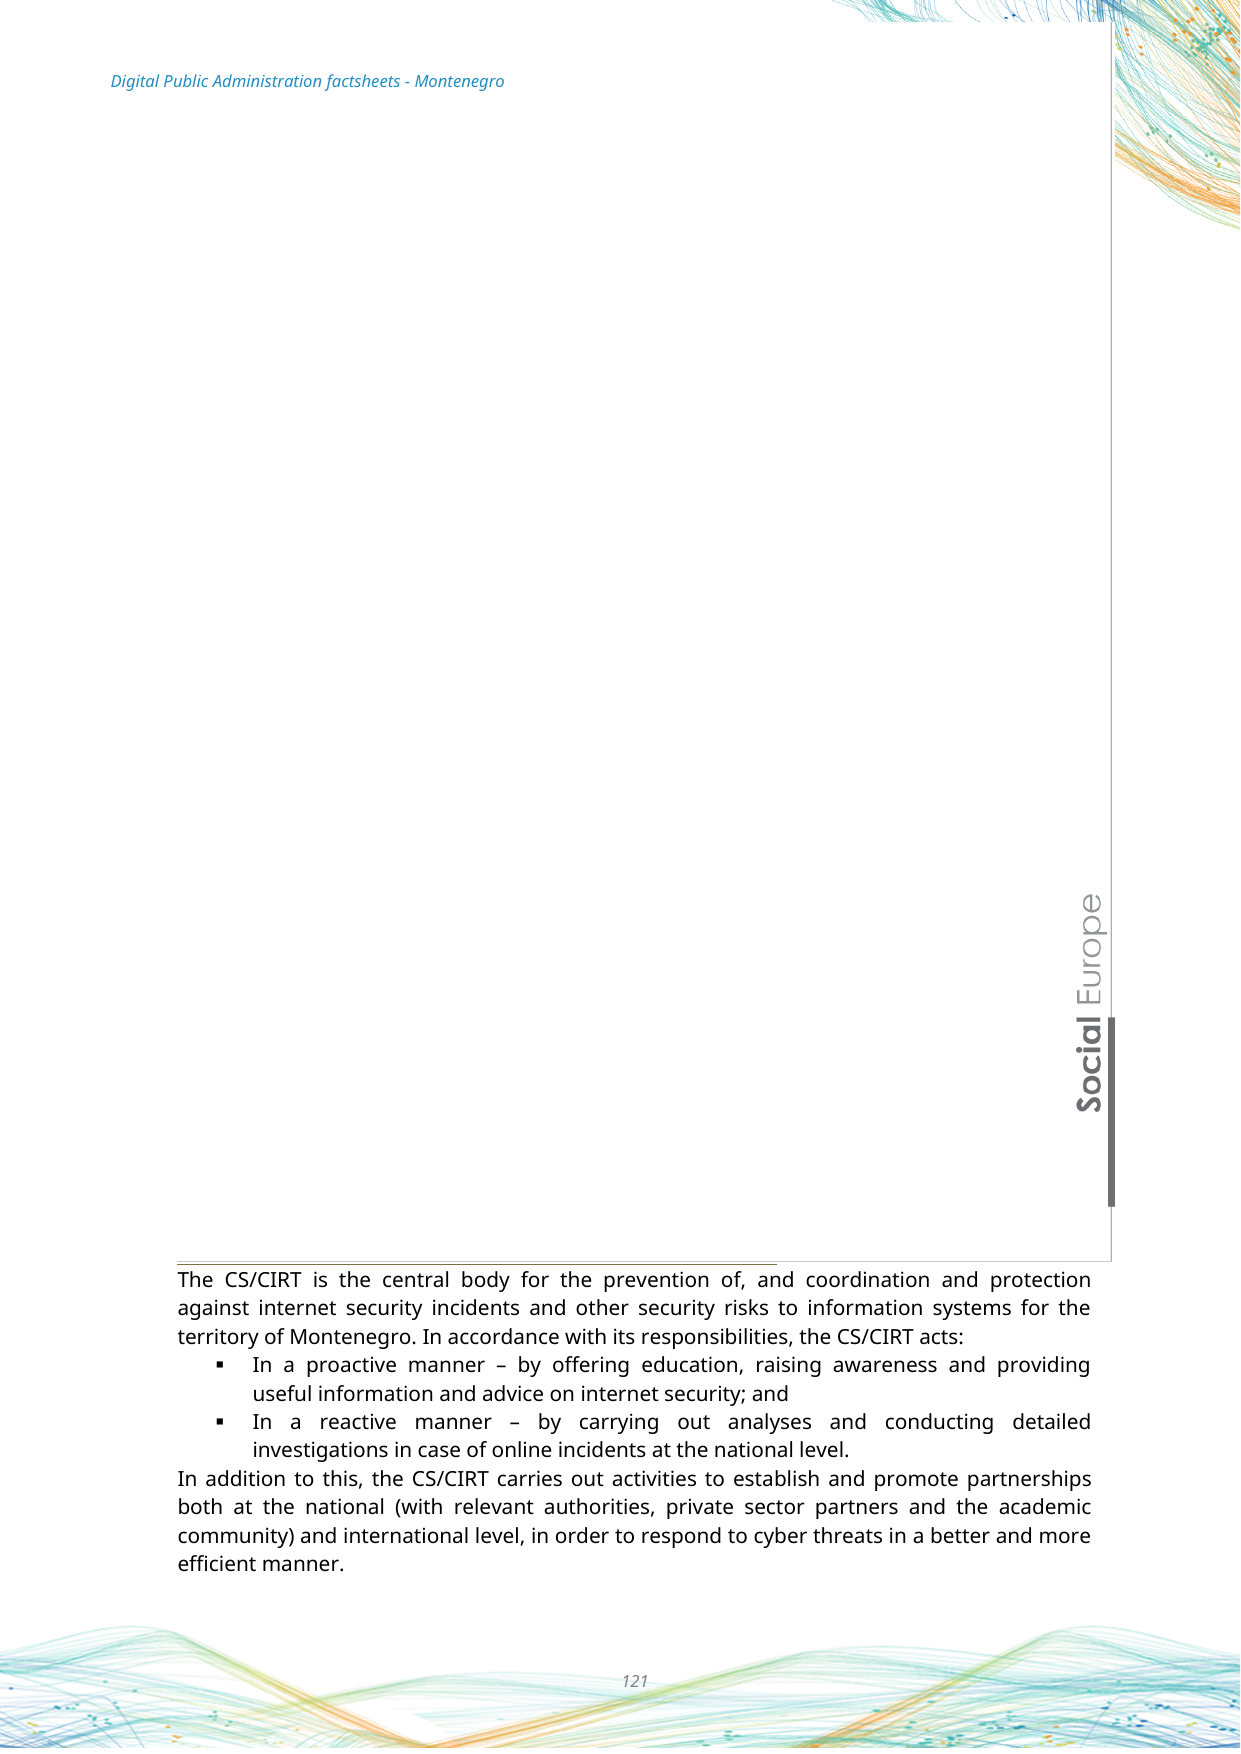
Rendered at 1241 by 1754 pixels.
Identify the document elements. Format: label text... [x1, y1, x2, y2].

picture [0, 1601, 1241, 1748]
text In addition to this, the CS/CIRT carries out activities to establish and promote partnerships both at the national (with relevant authorities, private sector partners and the academic community) and international level, in order to respond to cyber threats in a better and more efficient manner. [177, 1464, 1092, 1578]
text The CS/CIRT is the central body for the prevention of, and coordination and protection against internet security incidents and other security risks to information systems for the territory of Montenegro. In accordance with its responsibilities, the CS/CIRT acts: [177, 1265, 1092, 1350]
picture [177, 0, 1241, 1262]
list In a proactive manner – by offering education, raising awareness and providing useful information and advice on internet security; and [215, 1350, 1092, 1407]
list In a reactive manner – by carrying out analyses and conducting detailed investigations in case of online incidents at the national level. [215, 1407, 1092, 1464]
